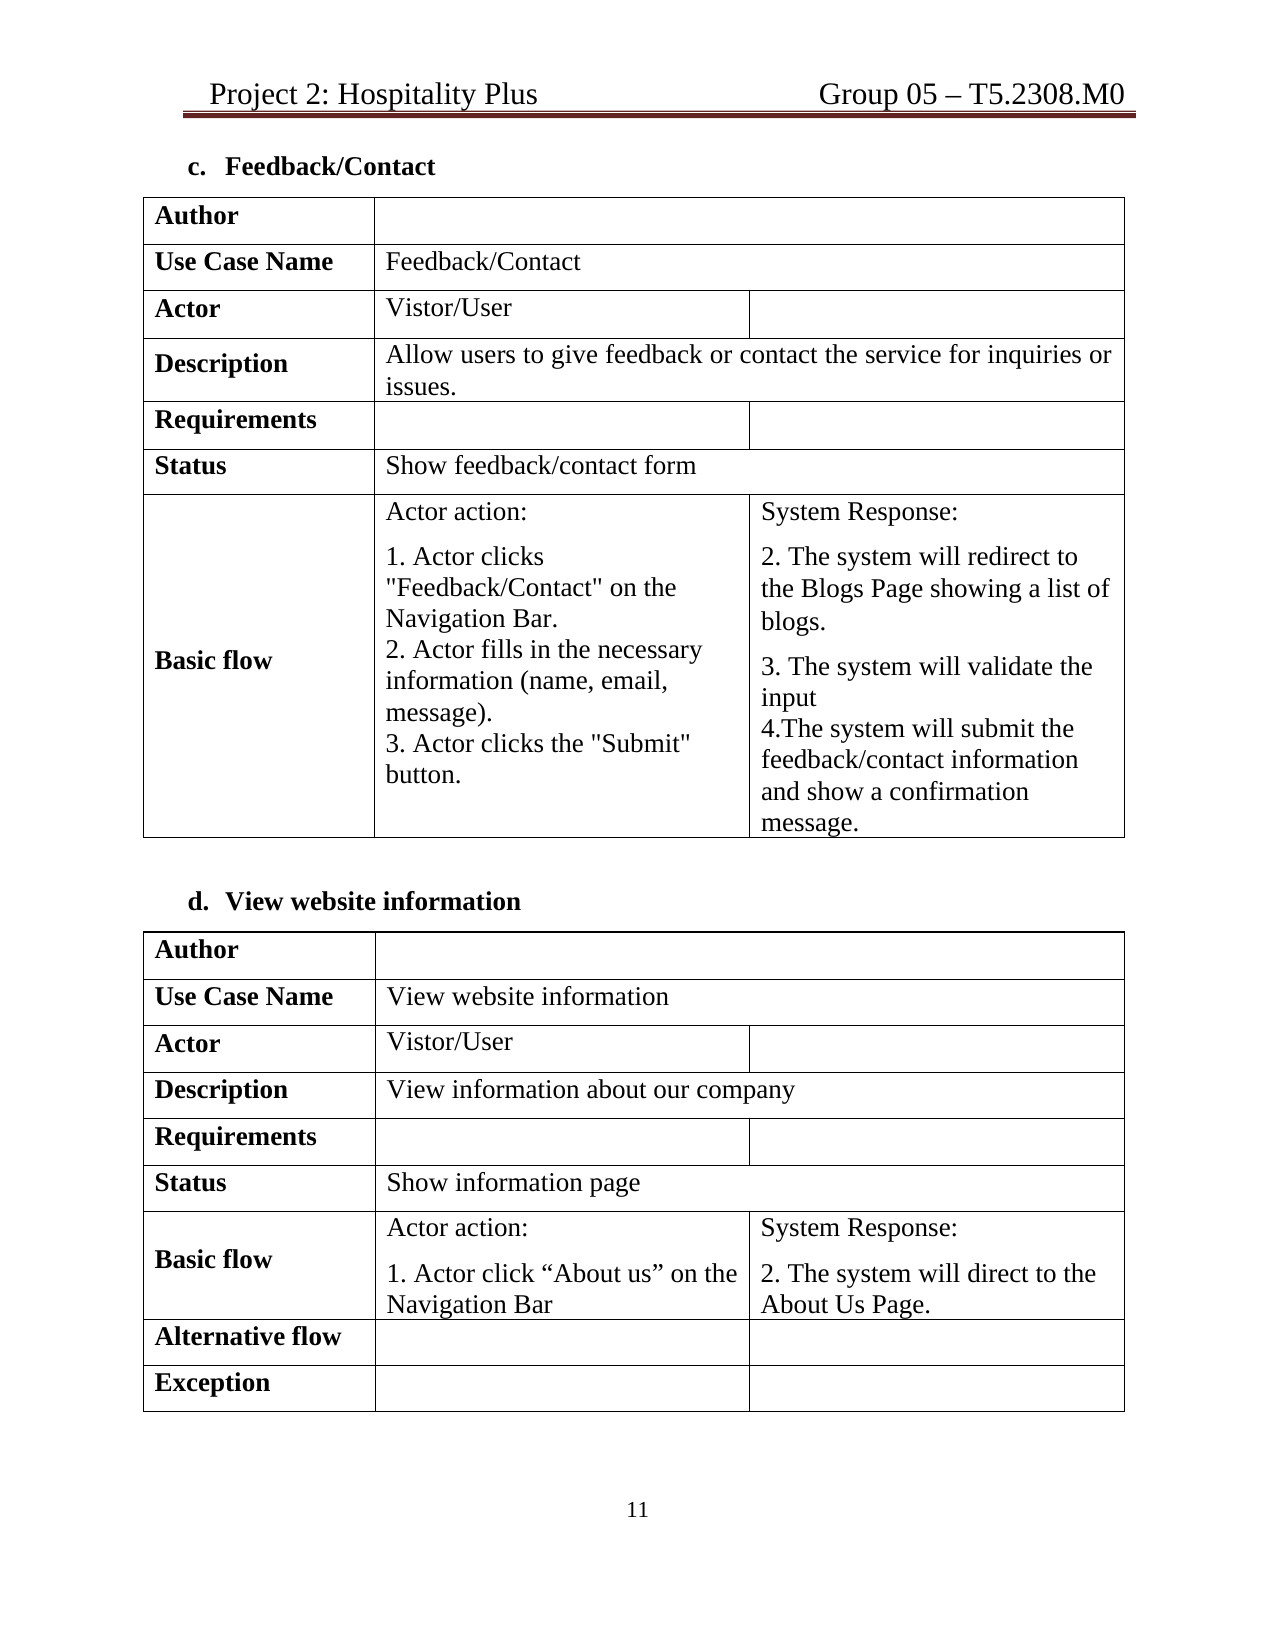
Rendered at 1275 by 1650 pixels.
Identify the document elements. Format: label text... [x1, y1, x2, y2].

table_cell Requirements [144, 402, 374, 448]
table_header Author [144, 198, 374, 244]
table_cell [750, 402, 1124, 448]
table_cell System Response: 2. The system will redirect to the Blogs Page showing a list of blogs. 3. The system will validate the input 4.The system will submit the feedback/contact information and show a confirmation message. [750, 495, 1124, 837]
table_cell Feedback/Contact [375, 245, 1124, 290]
table_cell System Response: 2. The system will direct to the About Us Page. [750, 1212, 1124, 1319]
table_cell [376, 1366, 749, 1411]
table_cell Status [144, 450, 374, 494]
table_cell Actor [144, 291, 374, 337]
table_cell Show feedback/contact form [375, 450, 1124, 494]
table_cell Vistor/User [375, 291, 749, 337]
table_cell Alternative flow [144, 1320, 375, 1365]
table_cell Show information page [376, 1166, 1124, 1211]
table_cell Exception [144, 1366, 375, 1411]
table_cell Basic flow [144, 1212, 375, 1319]
table_cell Requirements [144, 1119, 375, 1165]
table_cell [375, 402, 749, 448]
table_header [375, 198, 1124, 244]
table_cell [376, 1119, 749, 1165]
table_cell Description [144, 1073, 375, 1117]
table_cell [750, 291, 1124, 337]
table_cell [750, 1119, 1124, 1165]
table_header [376, 933, 1124, 979]
table_cell [750, 1320, 1124, 1365]
table_cell [376, 1320, 749, 1365]
table_cell Description [144, 339, 374, 401]
table_cell Basic flow [144, 495, 374, 837]
list Feedback/Contact [187, 150, 1125, 181]
table_cell Actor [144, 1026, 375, 1072]
table_cell View website information [376, 980, 1124, 1024]
table_cell Actor action: 1. Actor click “About us” on the Navigation Bar [376, 1212, 749, 1319]
table_cell Use Case Name [144, 980, 375, 1024]
table_header Author [144, 933, 375, 979]
table_cell Actor action: 1. Actor clicks "Feedback/Contact" on the Navigation Bar. 2. Actor fills in the necessary information (name, email, message). 3. Actor clicks the "Submit" button. [375, 495, 749, 837]
table_cell [750, 1366, 1124, 1411]
table_cell Status [144, 1166, 375, 1211]
list View website information [187, 885, 1125, 916]
table_cell Use Case Name [144, 245, 374, 290]
table_cell Allow users to give feedback or contact the service for inquiries or issues. [375, 339, 1124, 401]
table_cell [750, 1026, 1124, 1072]
table_cell View information about our company [376, 1073, 1124, 1117]
table_cell Vistor/User [376, 1026, 749, 1072]
